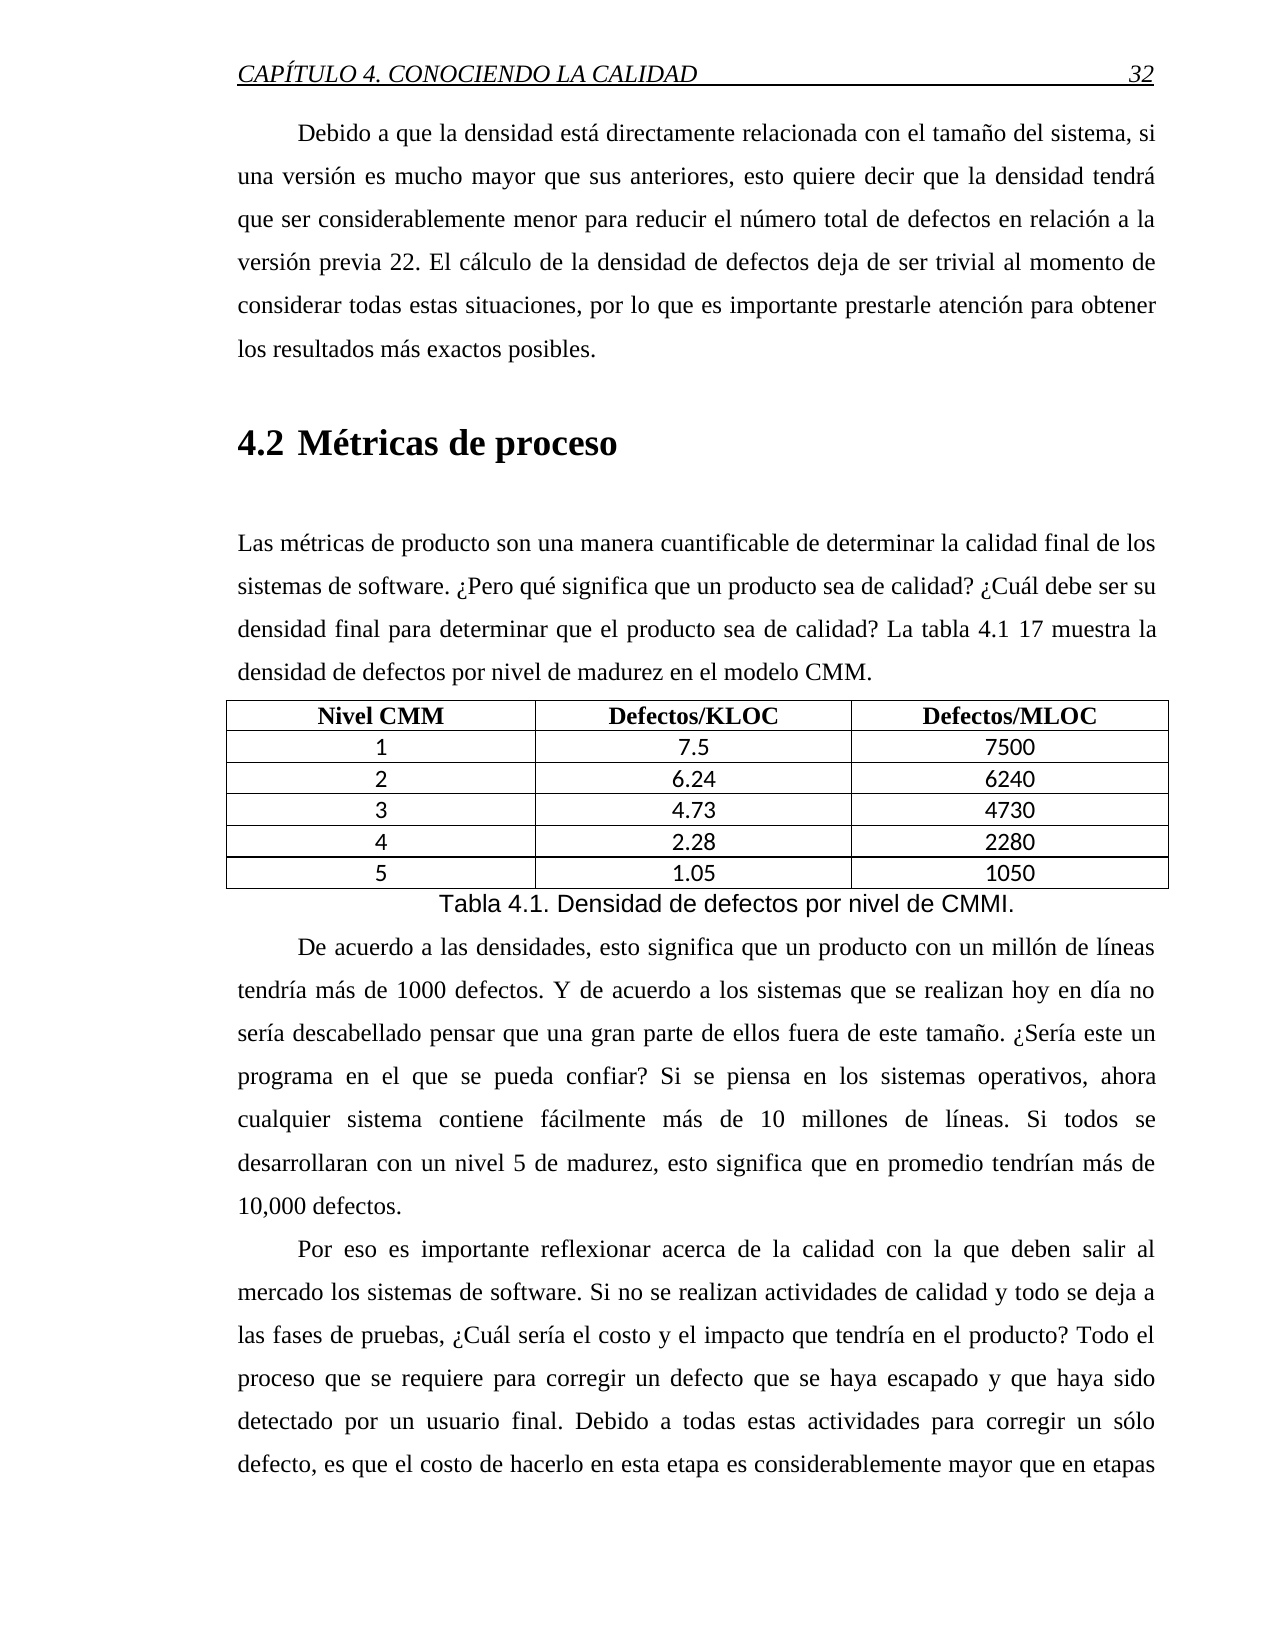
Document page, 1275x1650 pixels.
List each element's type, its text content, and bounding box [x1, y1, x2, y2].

subtitle Métricas de proceso [237, 420, 1157, 463]
text De acuerdo a las densidades, esto significa que un producto con un millón de líneas tendría más de 1000 defectos. Y de acuerdo a los sistemas que se realizan hoy en día no sería descabellado pensar que una gran parte de ellos fuera de este tamaño. ¿Sería este un programa en el que se pueda confiar? Si se piensa en los sistemas operativos, ahora cualquier sistema contiene fácilmente más de 10 millones de líneas. Si todos se desarrollaran con un nivel 5 de madurez, esto significa que en promedio tendrían más de 10,000 defectos. [237, 932, 1157, 1219]
table_cell 6240 [852, 763, 1168, 793]
table_cell 4.73 [536, 794, 851, 825]
table_header Defectos/KLOC [536, 701, 851, 730]
table_cell 2 [227, 763, 535, 793]
table_cell 1050 [852, 858, 1168, 888]
text Las métricas de producto son una manera cuantificable de determinar la calidad final de los sistemas de software. ¿Pero qué significa que un producto sea de calidad? ¿Cuál debe ser su densidad final para determinar que el producto sea de calidad? La tabla 4.1 muestra la densidad de defectos por nivel de madurez en el modelo CMM. [237, 528, 1157, 686]
table_cell 2280 [852, 826, 1168, 856]
table_cell 1 [227, 731, 535, 762]
table_header Nivel CMM [227, 701, 535, 730]
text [237, 1234, 1157, 1478]
table_cell 7500 [852, 731, 1168, 762]
table_cell 3 [227, 794, 535, 825]
table_cell 4730 [852, 794, 1168, 825]
text Tabla 4.1. Densidad de defectos por nivel de CMMI. [237, 889, 1157, 918]
table_cell 5 [227, 858, 535, 888]
text Debido a que la densidad está directamente relacionada con el tamaño del sistema, si una versión es mucho mayor que sus anteriores, esto quiere decir que la densidad tendrá que ser considerablemente menor para reducir el número total de defectos en relación a la versión previa . El cálculo de la densidad de defectos deja de ser trivial al momento de considerar todas estas situaciones, por lo que es importante prestarle atención para obtener los resultados más exactos posibles. [237, 118, 1157, 362]
table_cell 7.5 [536, 731, 851, 762]
table_header Defectos/MLOC [852, 701, 1168, 730]
table_cell 1.05 [536, 858, 851, 888]
table_cell 6.24 [536, 763, 851, 793]
table_cell 2.28 [536, 826, 851, 856]
table_cell 4 [227, 826, 535, 856]
